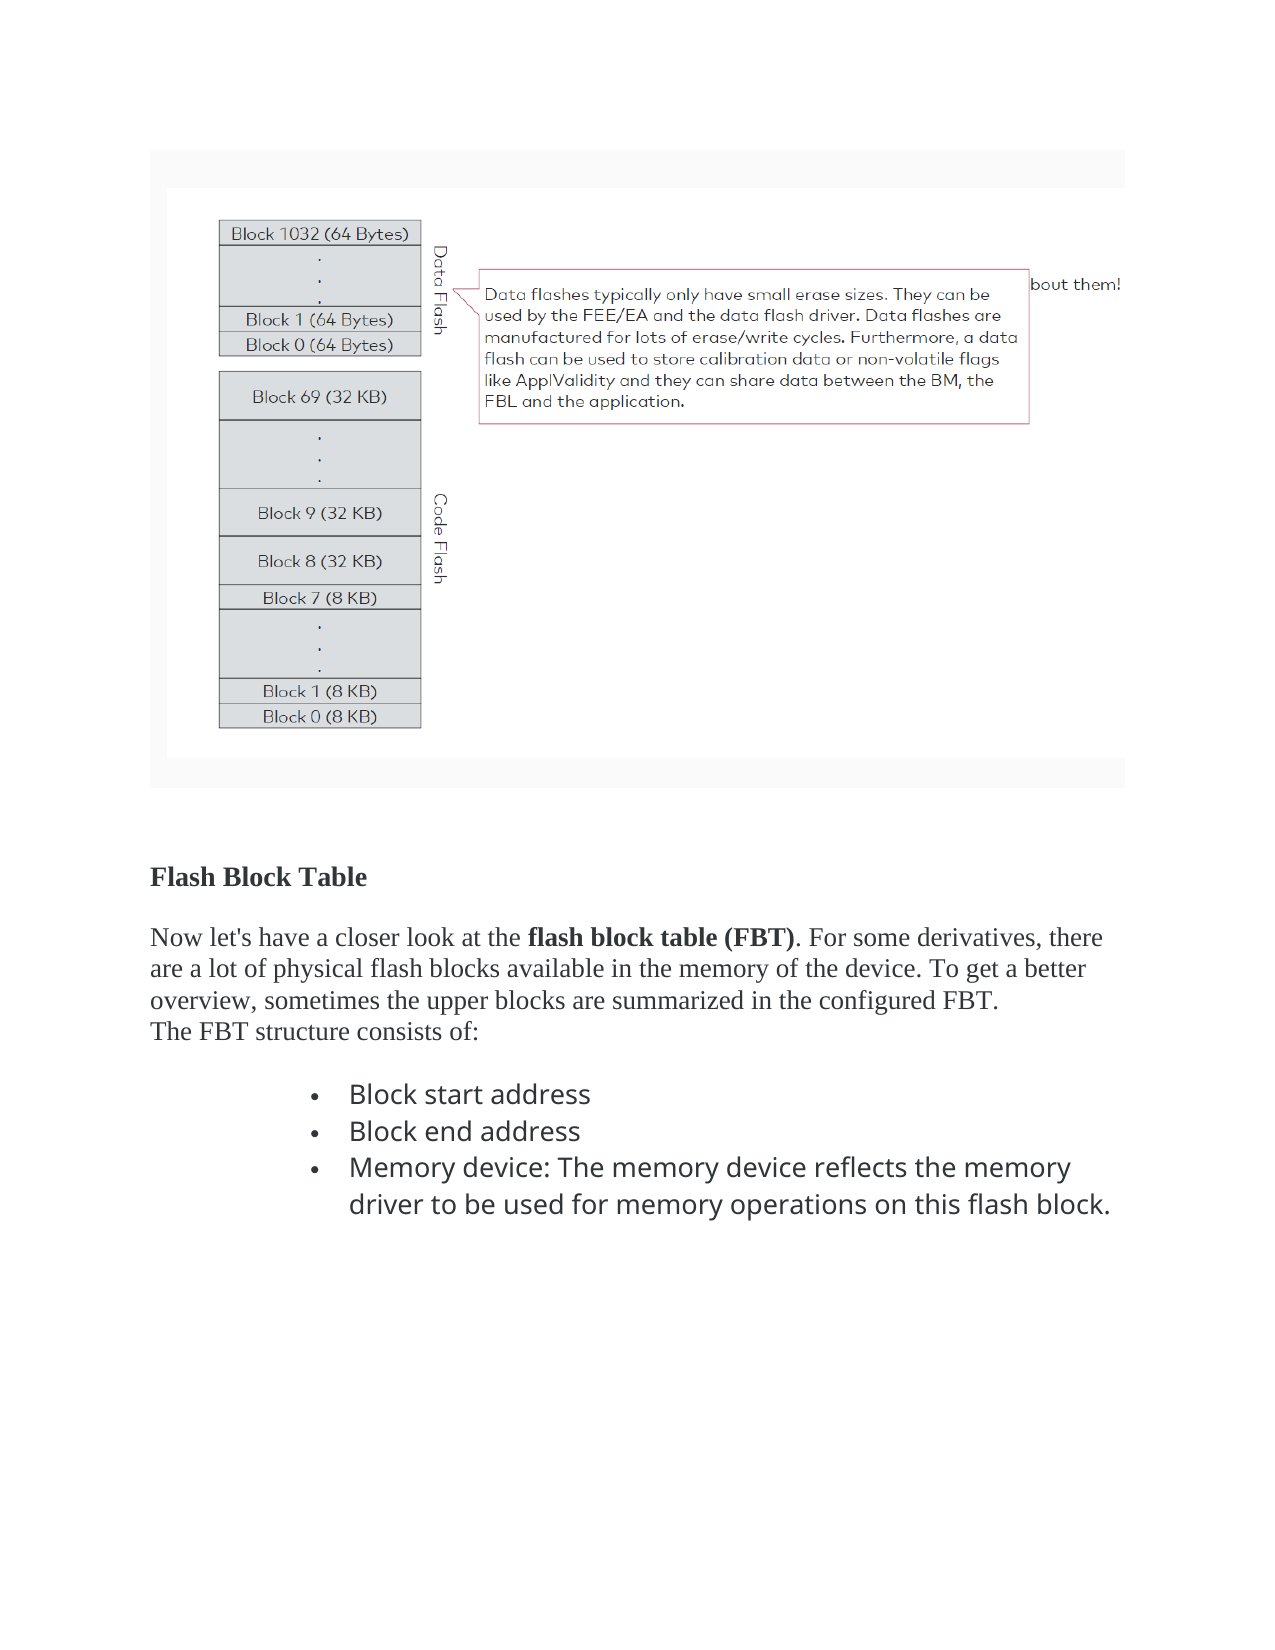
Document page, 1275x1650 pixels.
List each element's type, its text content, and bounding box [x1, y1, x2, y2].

text Flash Block Table [150, 860, 1125, 892]
picture [150, 150, 1125, 788]
list Memory device: The memory device reflects the memory driver to be used for memory operations on this flash block. [311, 1149, 1125, 1223]
list Block start address [311, 1075, 1125, 1112]
list Block end address [311, 1112, 1125, 1149]
text Now let's have a closer look at the flash block table (FBT). For some derivatives, there are a lot of physical flash blocks available in the memory of the device. To get a better overview, sometimes the upper blocks are summarized in the configured FBT. The FBT structure consists of: [150, 921, 1125, 1046]
